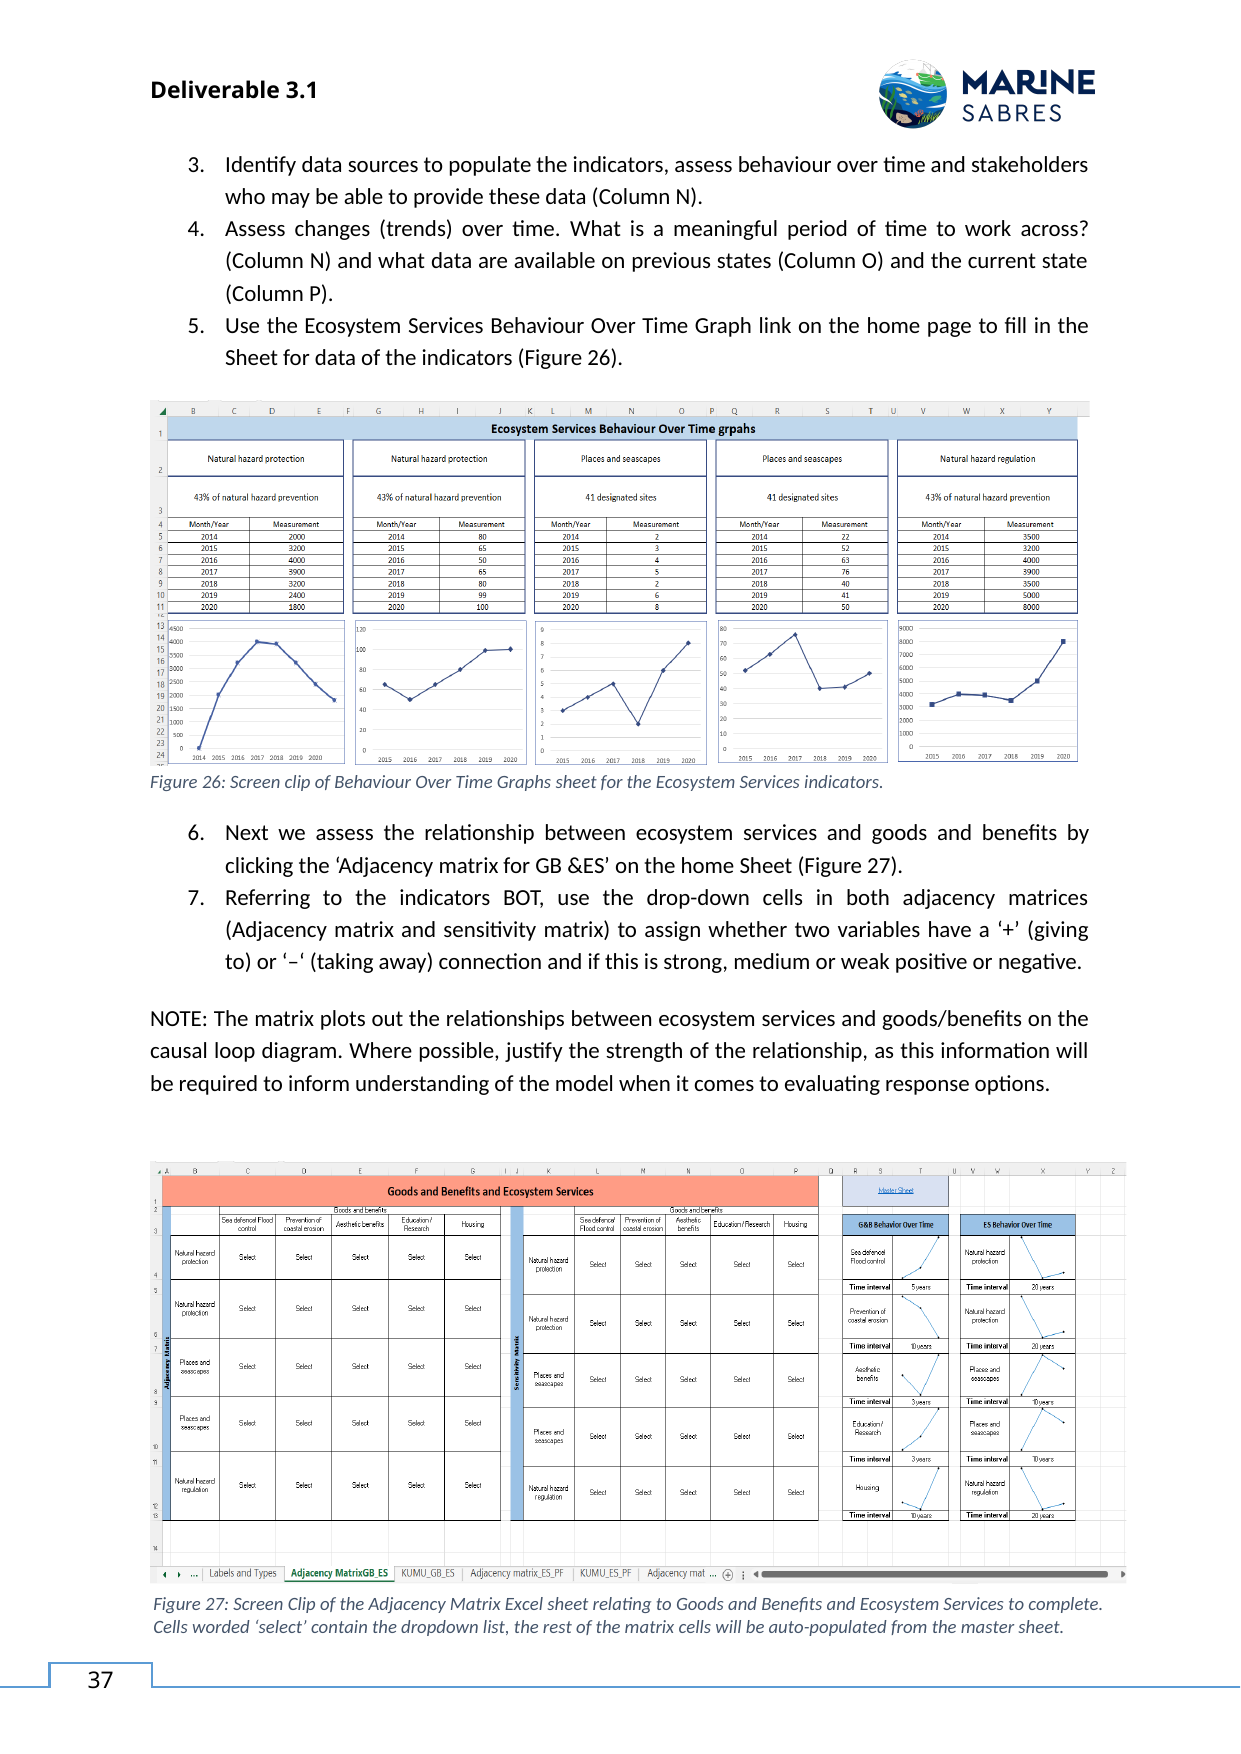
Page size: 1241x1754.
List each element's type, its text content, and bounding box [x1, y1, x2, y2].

list Use the Ecosystem Services Behaviour Over Time Graph link on the home page to fill in the Sheet for data of the indicators (Figure 26). [187, 311, 1090, 371]
picture [150, 400, 1090, 766]
picture [150, 1161, 1127, 1584]
list Assess changes (trends) over time. What is a meaningful period of time to work across? (Column N) and what data are available on previous states (Column O) and the current state (Column P). [187, 214, 1090, 307]
text NOTE: The matrix plots out the relationships between ecosystem services and goods/benefits on the causal loop diagram. Where possible, justify the strength of the relationship, as this information will be required to inform understanding of the model when it comes to evaluating response options. [150, 1004, 1090, 1097]
list Referring to the indicators BOT, use the drop-down cells in both adjacency matrices (Adjacency matrix and sensitivity matrix) to assign whether two variables have a ‘+’ (giving to) or ‘–‘ (taking away) connection and if this is strong, medium or weak positive or negative. [187, 883, 1090, 975]
text Figure 26: Screen clip of Behaviour Over Time Graphs sheet for the Ecosystem Services indicators. [150, 771, 1090, 793]
list Next we assess the relationship between ecosystem services and goods and benefits by clicking the ‘Adjacency matrix for GB &ES’ on the home Sheet (Figure 27). [187, 818, 1090, 879]
picture [861, 44, 1113, 145]
list Identify data sources to populate the indicators, assess behaviour over time and stakeholders who may be able to provide these data (Column N). [187, 150, 1090, 210]
